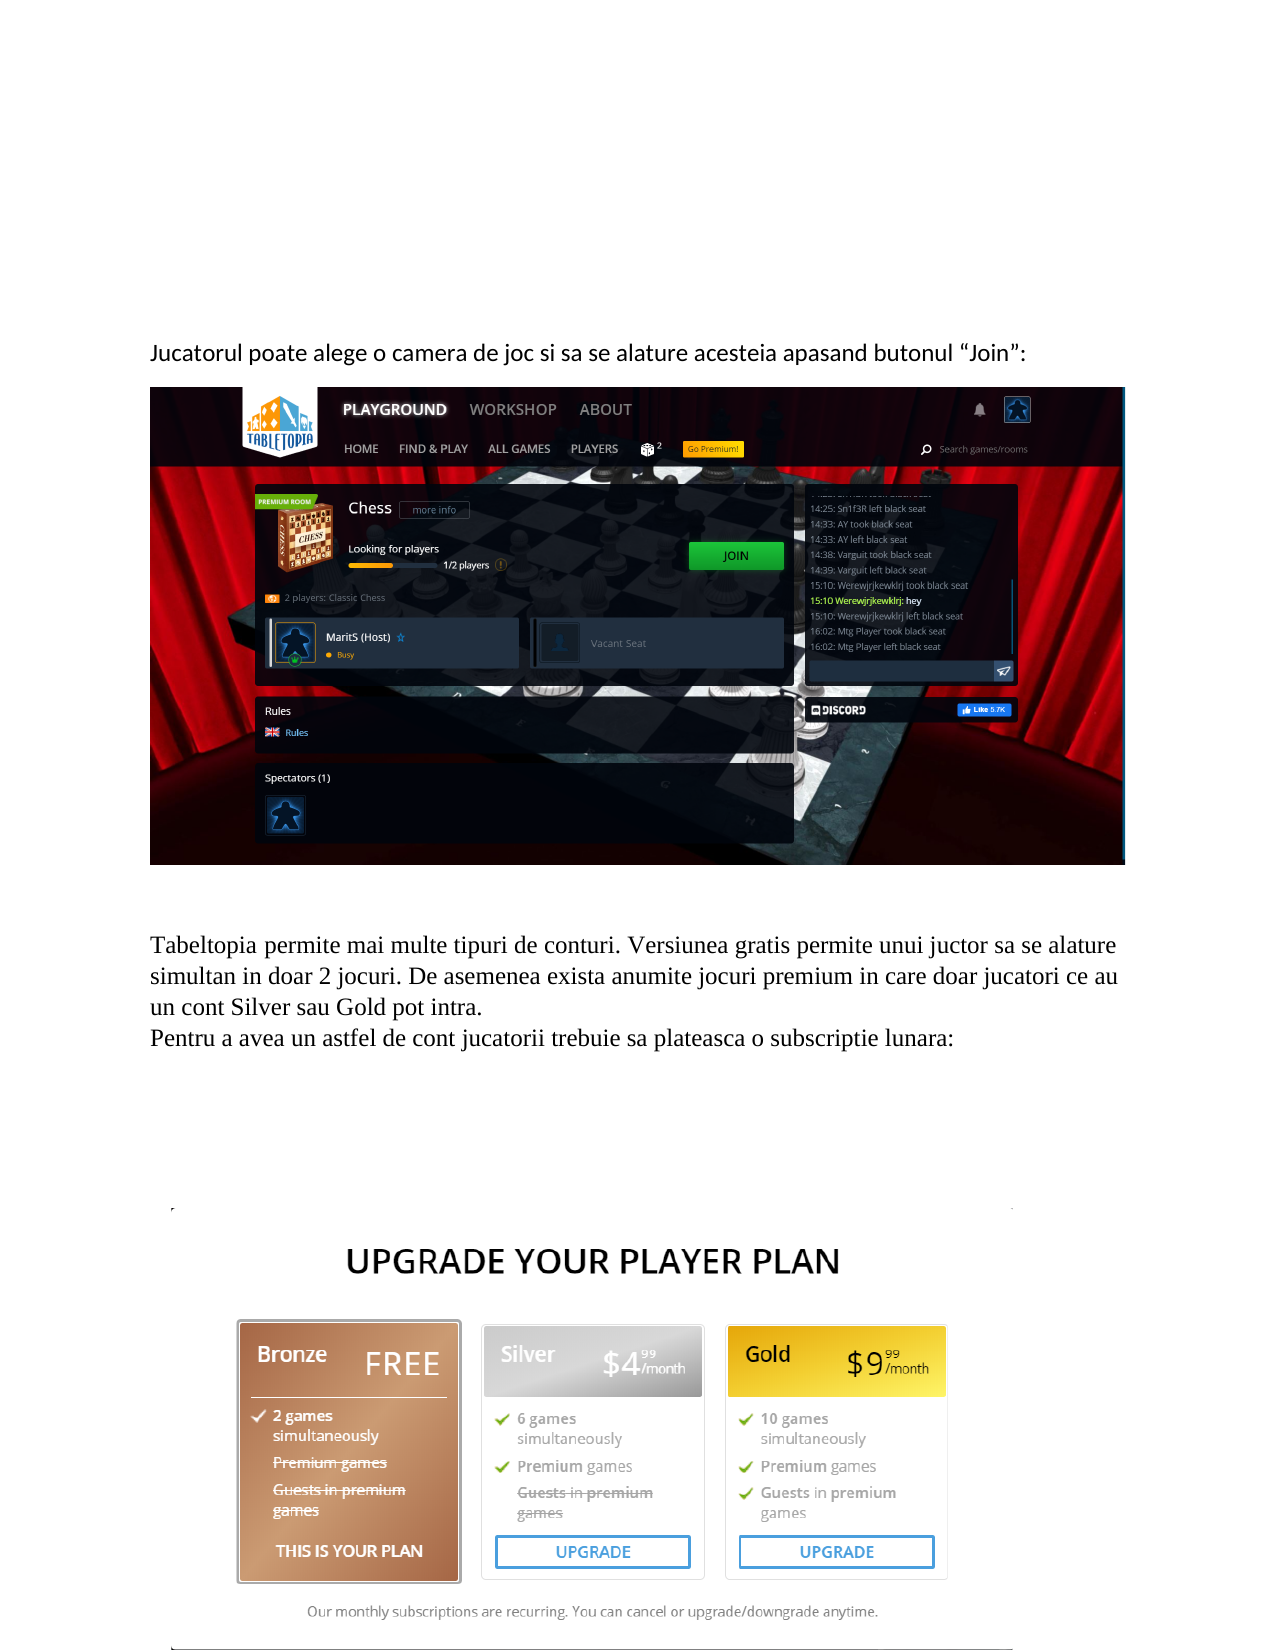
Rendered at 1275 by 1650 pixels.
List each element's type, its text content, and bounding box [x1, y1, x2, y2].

picture [150, 387, 1125, 865]
picture [171, 1208, 1013, 1650]
text Tabeltopia permite mai multe tipuri de conturi. Versiunea gratis permite unui juctor sa se alature simultan in doar 2 jocuri. De asemenea exista anumite jocuri premium in care doar jucatori ce au un cont Silver sau Gold pot intra. Pentru a avea un astfel de cont jucatorii trebuie sa plateasca o subscriptie lunara: [150, 930, 1125, 1052]
text Jucatorul poate alege o camera de joc si sa se alature acesteia apasand butonul “Join”: [150, 337, 1125, 368]
